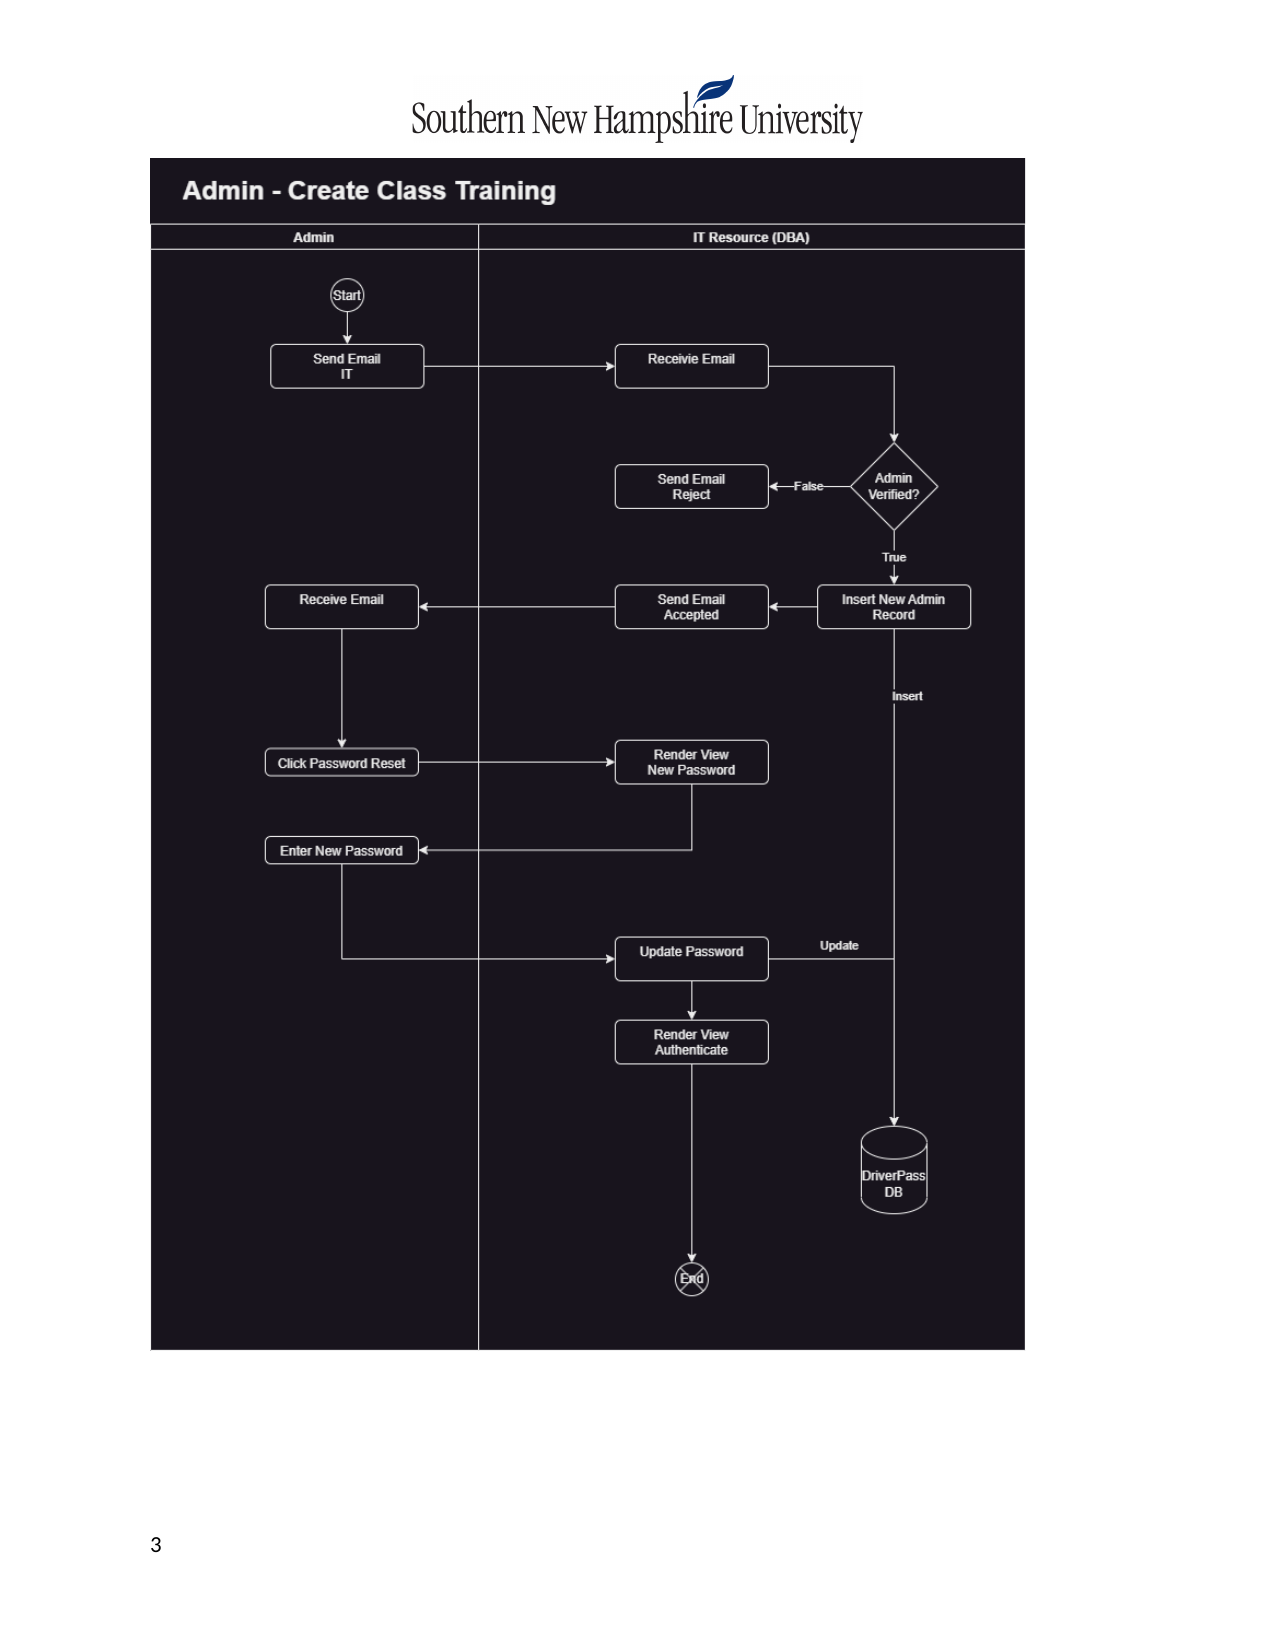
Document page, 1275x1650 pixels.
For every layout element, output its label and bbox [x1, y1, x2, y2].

picture [412, 75, 863, 143]
picture [150, 158, 1026, 1351]
